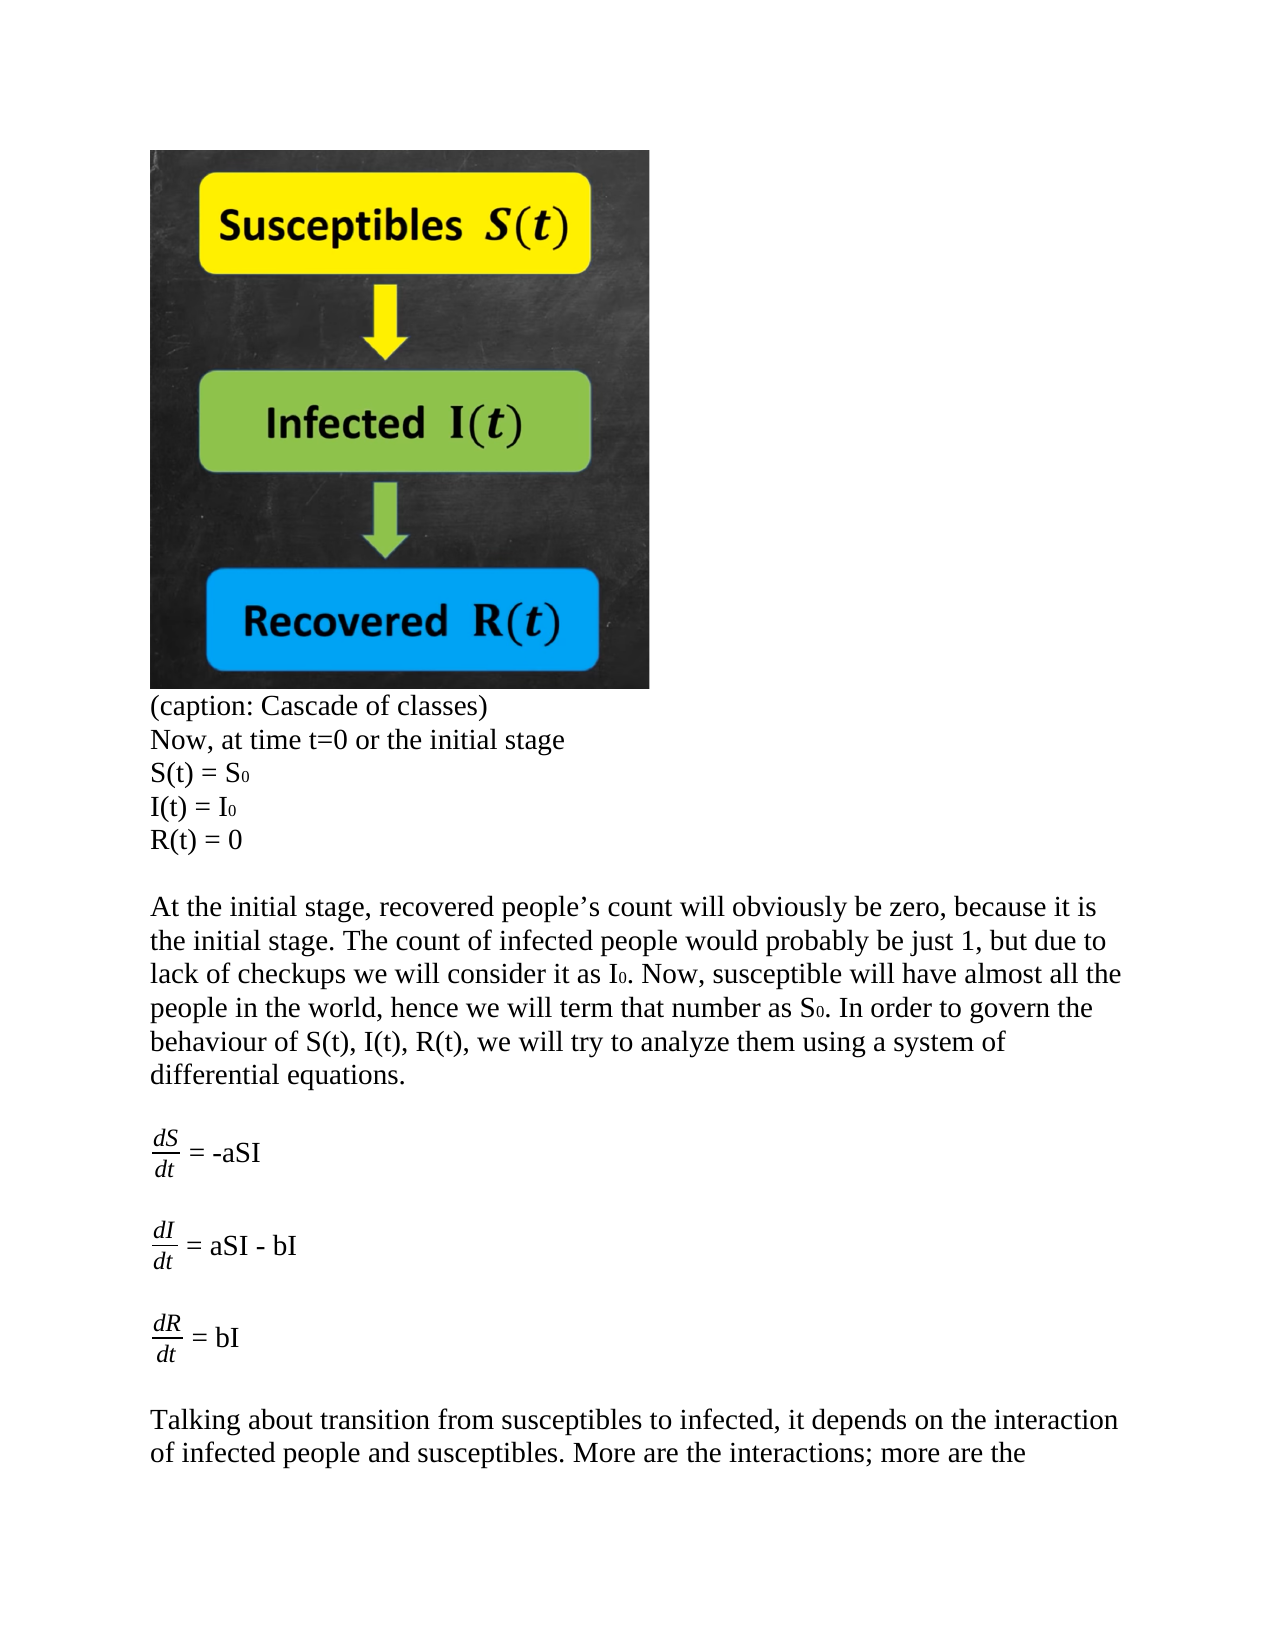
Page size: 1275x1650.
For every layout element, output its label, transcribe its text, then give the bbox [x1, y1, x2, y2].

text I(t) = I0 [150, 789, 1125, 822]
text = bI [150, 1309, 1125, 1368]
text (caption: Cascade of classes) [150, 688, 1125, 722]
text Now, at time t=0 or the initial stage [150, 722, 1125, 755]
text S(t) = S0 [150, 755, 1125, 789]
text R(t) = 0 [150, 822, 1125, 856]
text = aSI - bI [150, 1217, 1125, 1276]
picture [150, 150, 650, 689]
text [150, 1402, 1125, 1469]
text = -aSI [150, 1124, 1125, 1183]
text At the initial stage, recovered people’s count will obviously be zero, because it is the initial stage. The count of infected people would probably be just 1, but due to lack of checkups we will consider it as I0. Now, susceptible will have almost all the people in the world, hence we will term that number as S0. In order to govern the behaviour of S(t), I(t), R(t), we will try to analyze them using a system of differential equations. [150, 889, 1125, 1091]
